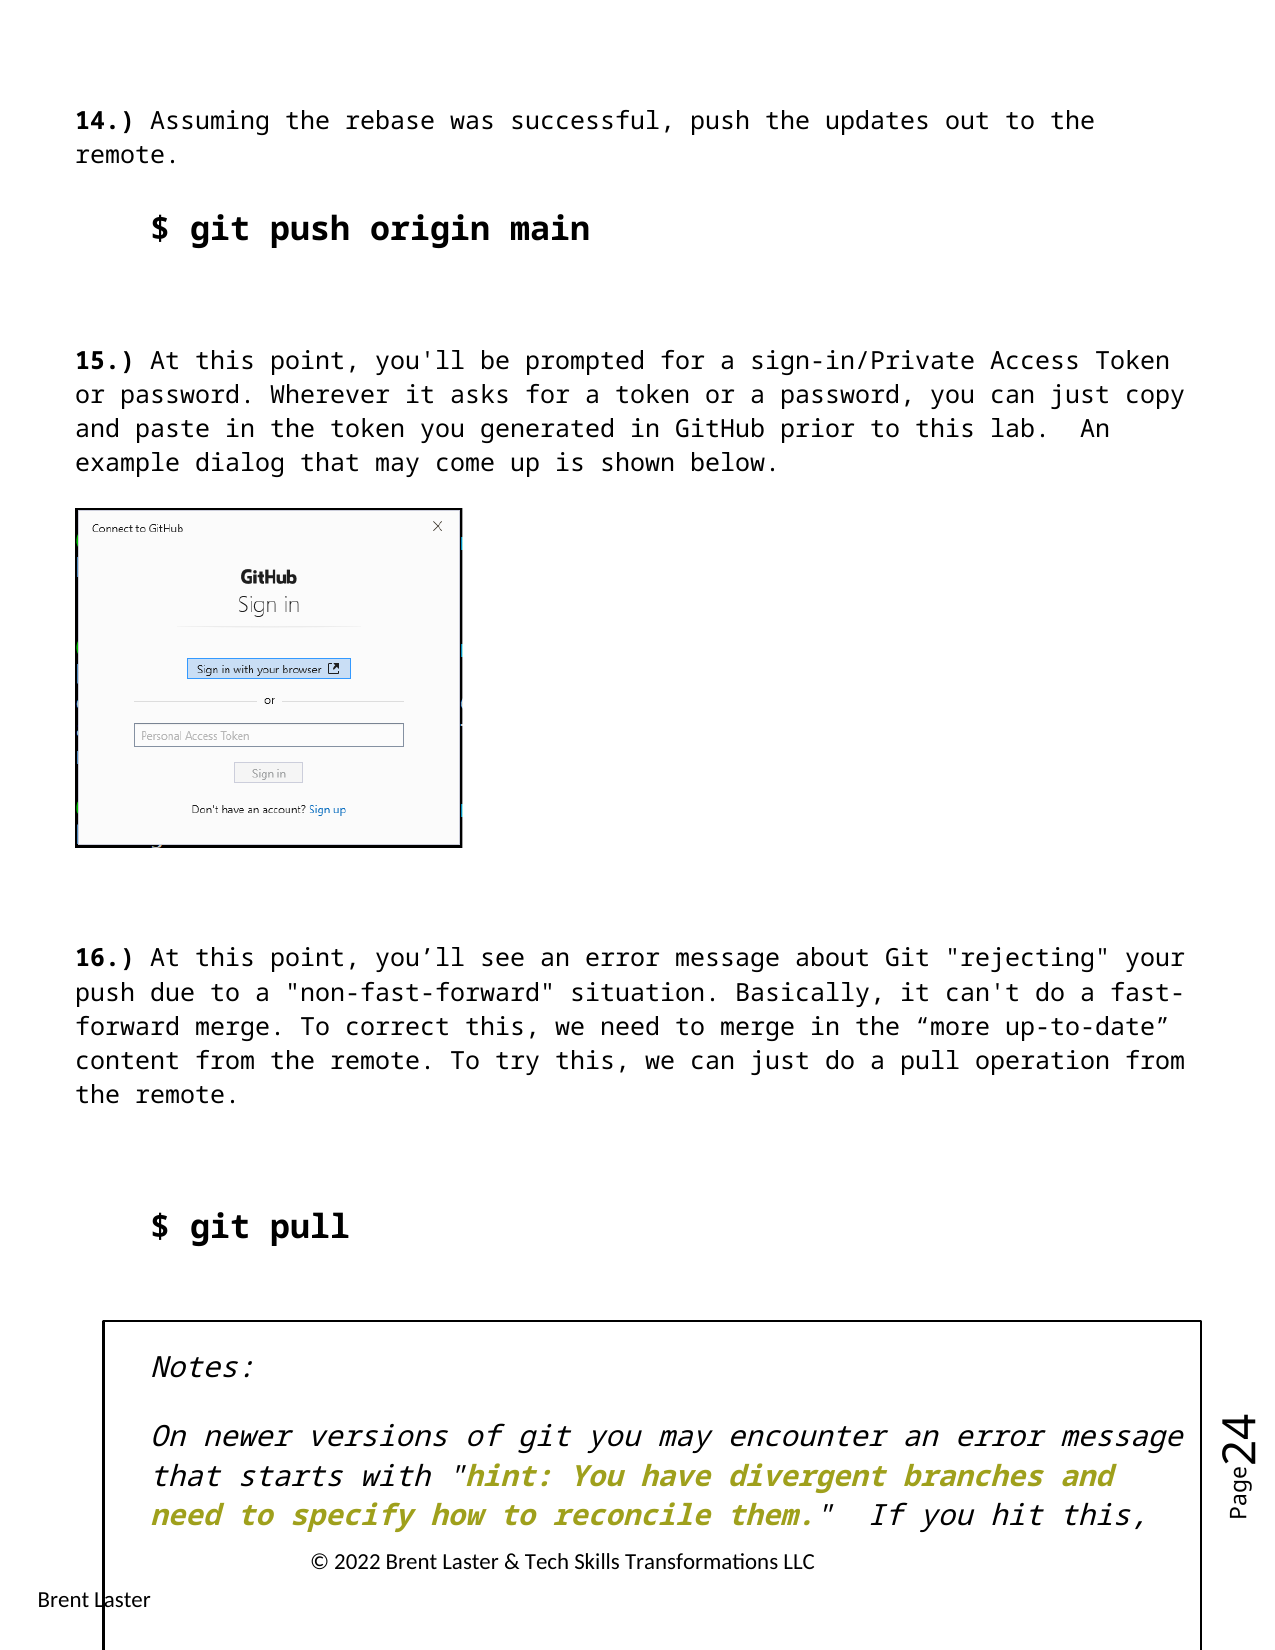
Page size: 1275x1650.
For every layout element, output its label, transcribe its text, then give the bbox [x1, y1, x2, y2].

text $ git push origin main [150, 205, 1200, 250]
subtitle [150, 1415, 1200, 1534]
subtitle Notes: [150, 1346, 1200, 1386]
subtitle 15.) At this point, you'll be prompted for a sign-in/Private Access Token or password. Wherever it asks for a token or a password, you can just copy and paste in the token you generated in GitHub prior to this lab. An example dialog that may come up is shown below. [75, 343, 1200, 479]
picture [75, 508, 463, 848]
subtitle 16.) At this point, you’ll see an error message about Git "rejecting" your push due to a "non-fast-forward" situation. Basically, it can't do a fast-forward merge. To correct this, we need to merge in the “more up-to-date” content from the remote. To try this, we can just do a pull operation from the remote. [75, 940, 1200, 1110]
subtitle $ git pull [150, 1203, 1200, 1248]
text 14.) Assuming the rebase was successful, push the updates out to the remote. [75, 103, 1200, 171]
